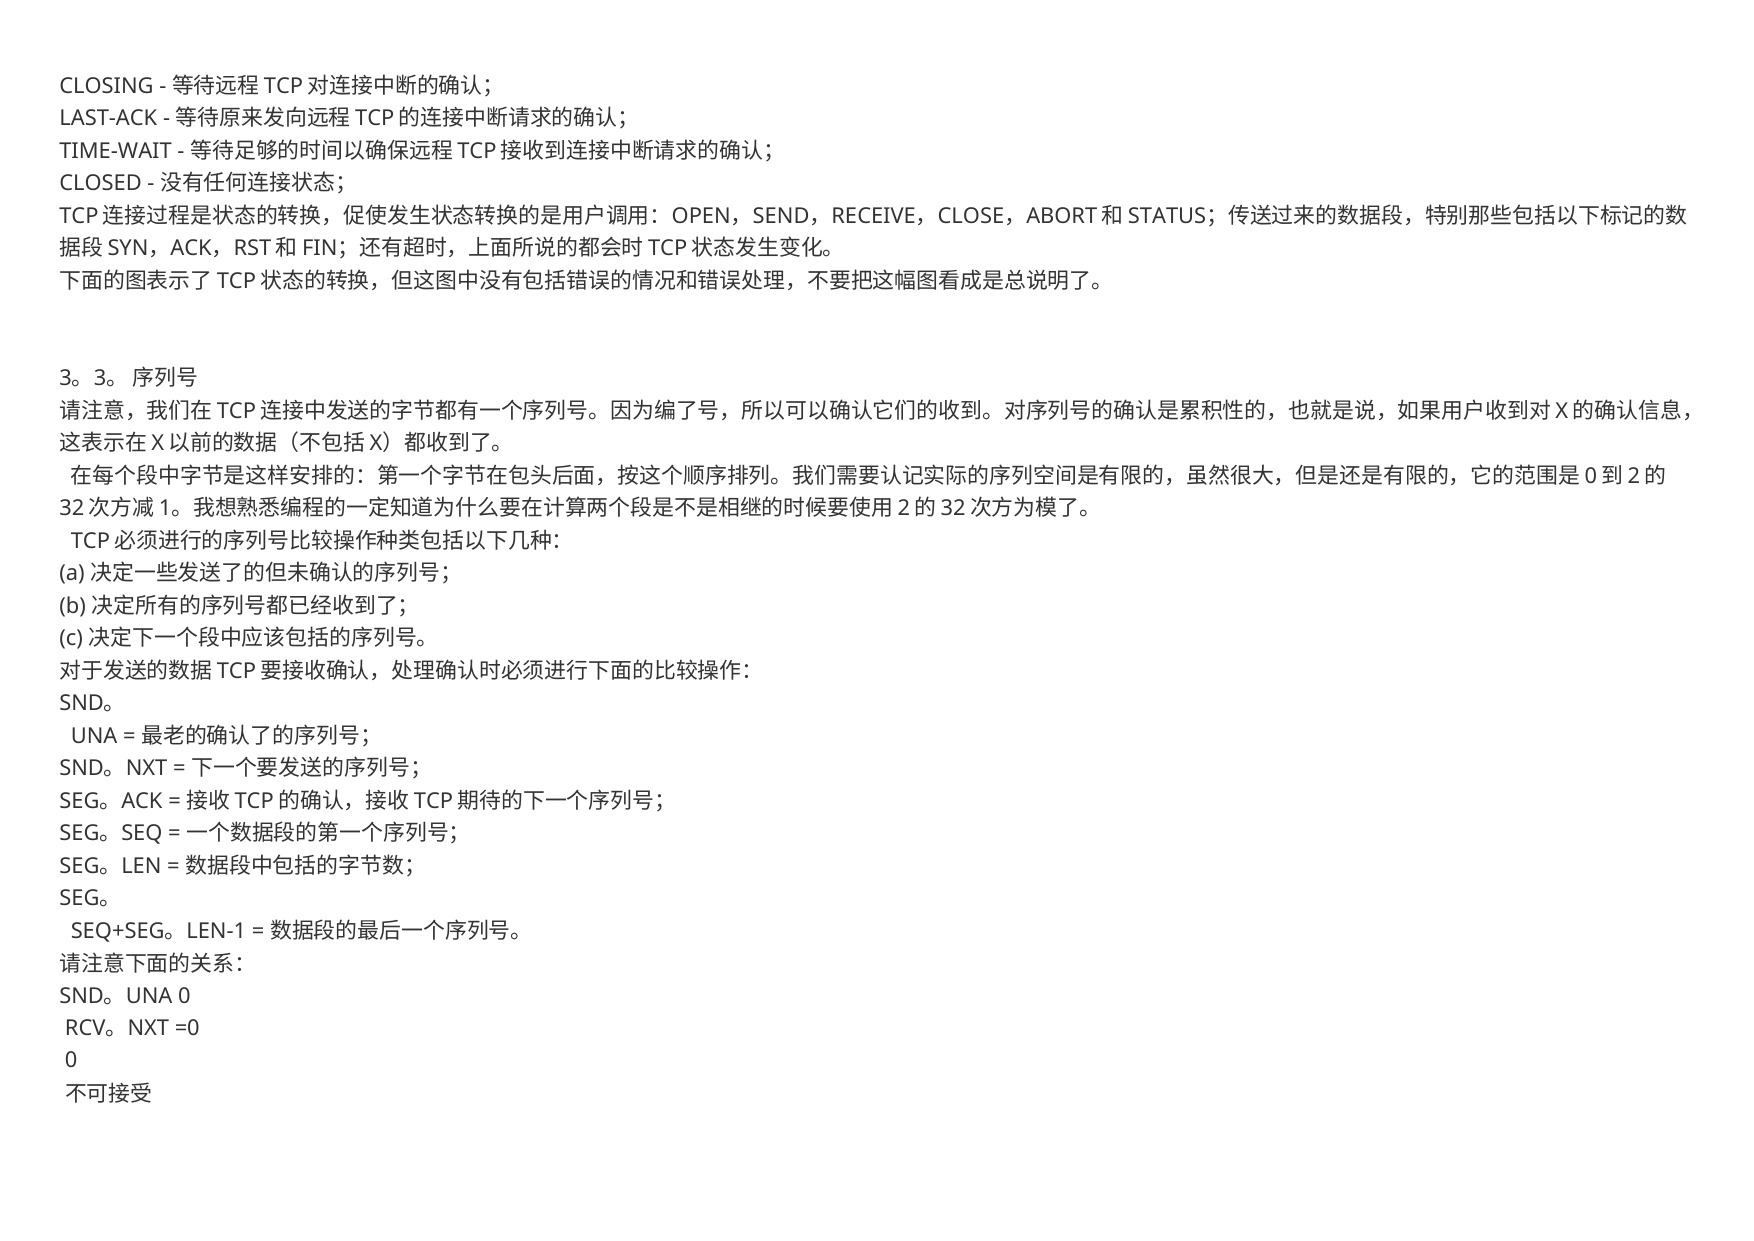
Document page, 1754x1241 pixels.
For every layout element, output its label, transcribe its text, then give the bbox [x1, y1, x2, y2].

text CLOSING - 等待远程TCP对连接中断的确认； [59, 68, 1695, 100]
text SEG。SEQ = 一个数据段的第一个序列号； [59, 815, 1695, 848]
text LAST-ACK - 等待原来发向远程TCP的连接中断请求的确认； [59, 100, 1695, 133]
text RCV。NXT =0 [59, 1010, 1695, 1043]
text TIME-WAIT - 等待足够的时间以确保远程TCP接收到连接中断请求的确认； [59, 133, 1695, 165]
text 下面的图表示了TCP状态的转换，但这图中没有包括错误的情况和错误处理，不要把这幅图看成是总说明了。 [59, 263, 1695, 295]
text SEG。 SEQ+SEG。LEN-1 = 数据段的最后一个序列号。 [59, 880, 1695, 945]
text CLOSED - 没有任何连接状态； [59, 165, 1695, 198]
text TCP连接过程是状态的转换，促使发生状态转换的是用户调用：OPEN，SEND，RECEIVE，CLOSE，ABORT和STATUS；传送过来的数据段，特别那些包括以下标记的数据段SYN，ACK，RST和FIN；还有超时，上面所说的都会时TCP状态发生变化。 [59, 198, 1695, 263]
text SEG。ACK = 接收TCP的确认，接收TCP期待的下一个序列号； [59, 783, 1695, 815]
text (a) 决定一些发送了的但未确认的序列号； [59, 555, 1695, 588]
text SND。NXT = 下一个要发送的序列号； [59, 750, 1695, 783]
text SND。 UNA = 最老的确认了的序列号； [59, 685, 1695, 750]
text SEG。LEN = 数据段中包括的字节数； [59, 848, 1695, 880]
text 0 [59, 1043, 1695, 1075]
text 3。3。 序列号 [59, 360, 1695, 393]
text (b) 决定所有的序列号都已经收到了； [59, 588, 1695, 620]
text SND。UNA 0 [59, 978, 1695, 1010]
text 不可接受 [59, 1075, 1695, 1108]
text (c) 决定下一个段中应该包括的序列号。 [59, 620, 1695, 653]
text 请注意下面的关系： [59, 945, 1695, 978]
text 请注意，我们在TCP连接中发送的字节都有一个序列号。因为编了号，所以可以确认它们的收到。对序列号的确认是累积性的，也就是说，如果用户收到对X的确认信息，这表示在X以前的数据（不包括X）都收到了。 在每个段中字节是这样安排的：第一个字节在包头后面，按这个顺序排列。我们需要认记实际的序列空间是有限的，虽然很大，但是还是有限的，它的范围是0到2的32次方减1。我想熟悉编程的一定知道为什么要在计算两个段是不是相继的时候要使用2的32次方为模了。 TCP必须进行的序列号比较操作种类包括以下几种： [59, 393, 1695, 555]
text 对于发送的数据TCP要接收确认，处理确认时必须进行下面的比较操作： [59, 653, 1695, 685]
